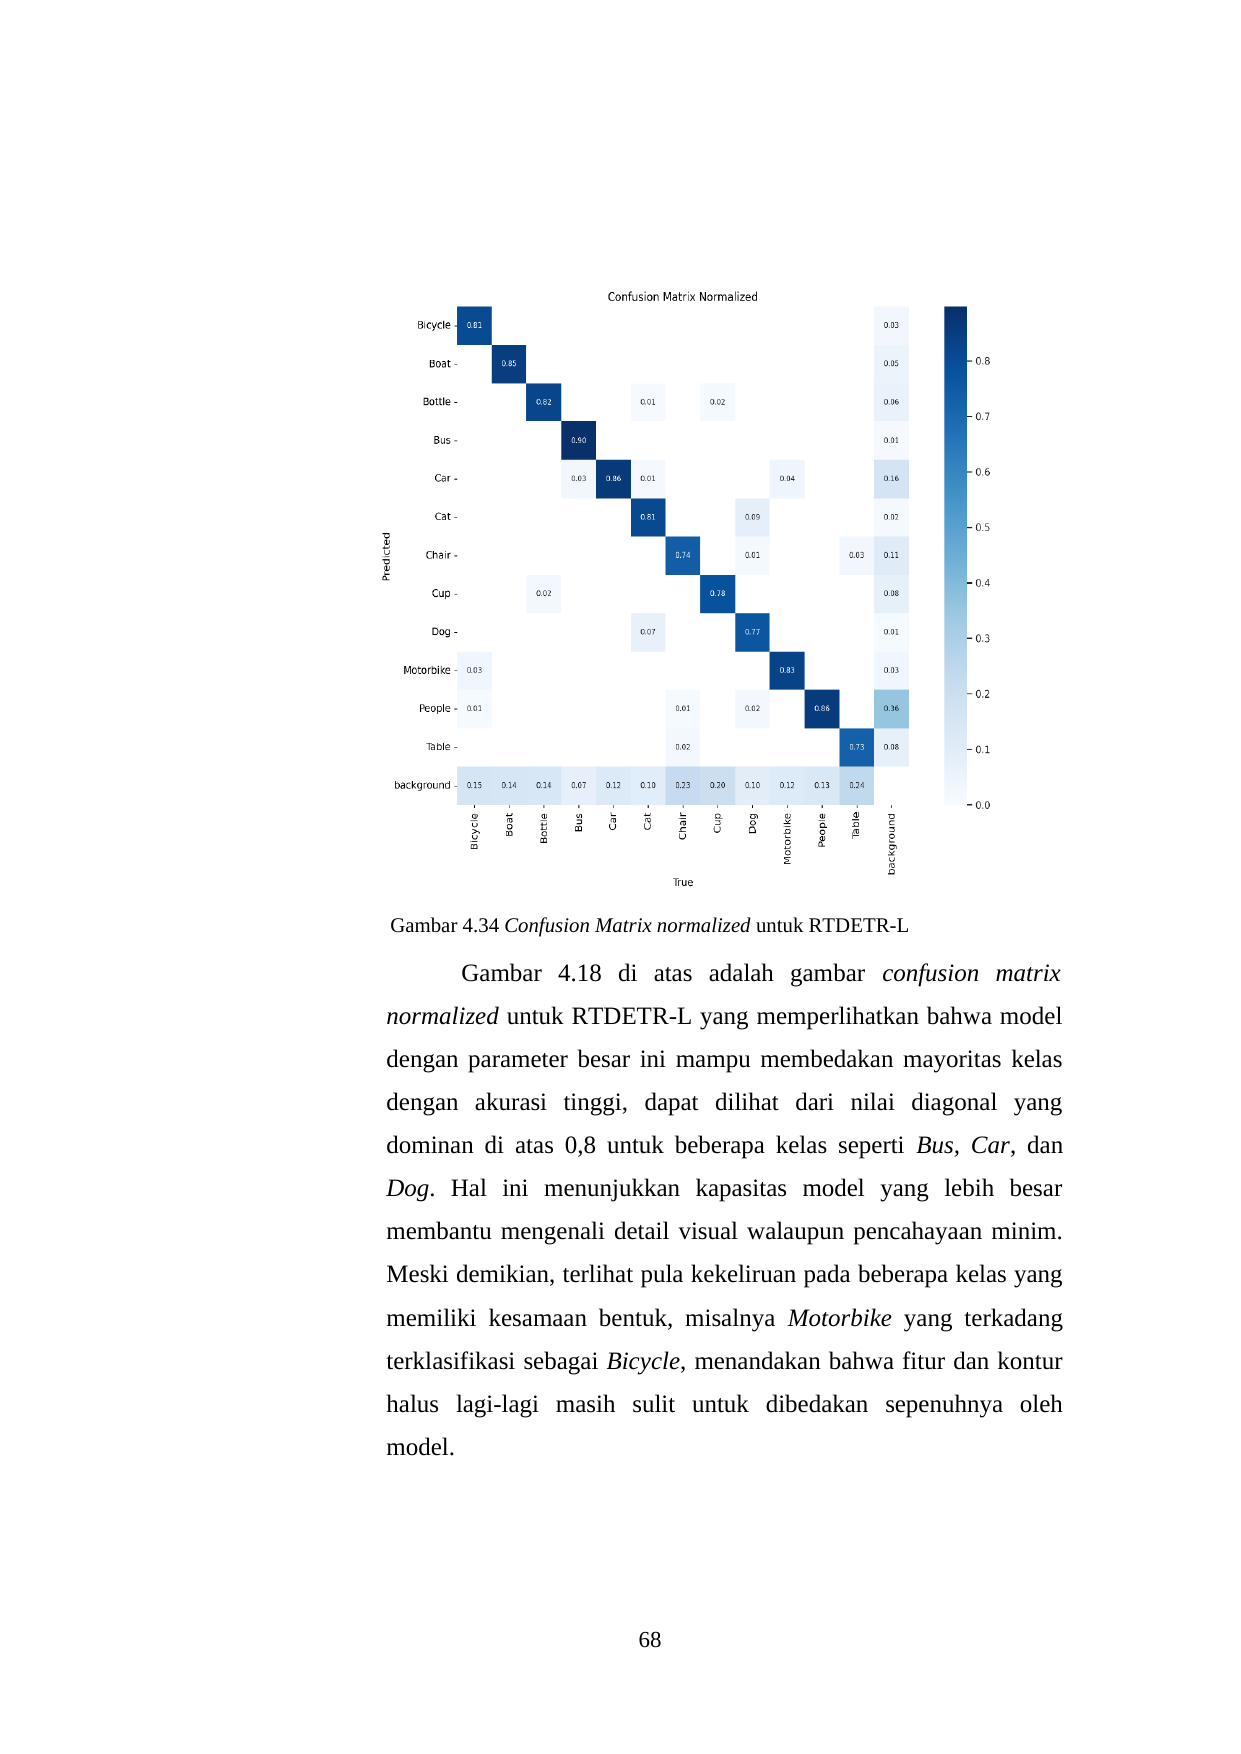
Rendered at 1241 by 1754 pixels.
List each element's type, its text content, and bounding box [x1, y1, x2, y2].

picture [311, 279, 1062, 900]
text Gambar 4.18 di atas adalah gambar confusion matrix normalized untuk RTDETR-L yang memperlihatkan bahwa model dengan parameter besar ini mampu membedakan mayoritas kelas dengan akurasi tinggi, dapat dilihat dari nilai diagonal yang dominan di atas 0,8 untuk beberapa kelas seperti Bus, Car, dan Dog. Hal ini menunjukkan kapasitas model yang lebih besar membantu mengenali detail visual walaupun pencahayaan minim. Meski demikian, terlihat pula kekeliruan pada beberapa kelas yang memiliki kesamaan bentuk, misalnya Motorbike yang terkadang terklasifikasi sebagai Bicycle, menandakan bahwa fitur dan kontur halus lagi-lagi masih sulit untuk dibedakan sepenuhnya oleh model. [386, 958, 1063, 1461]
